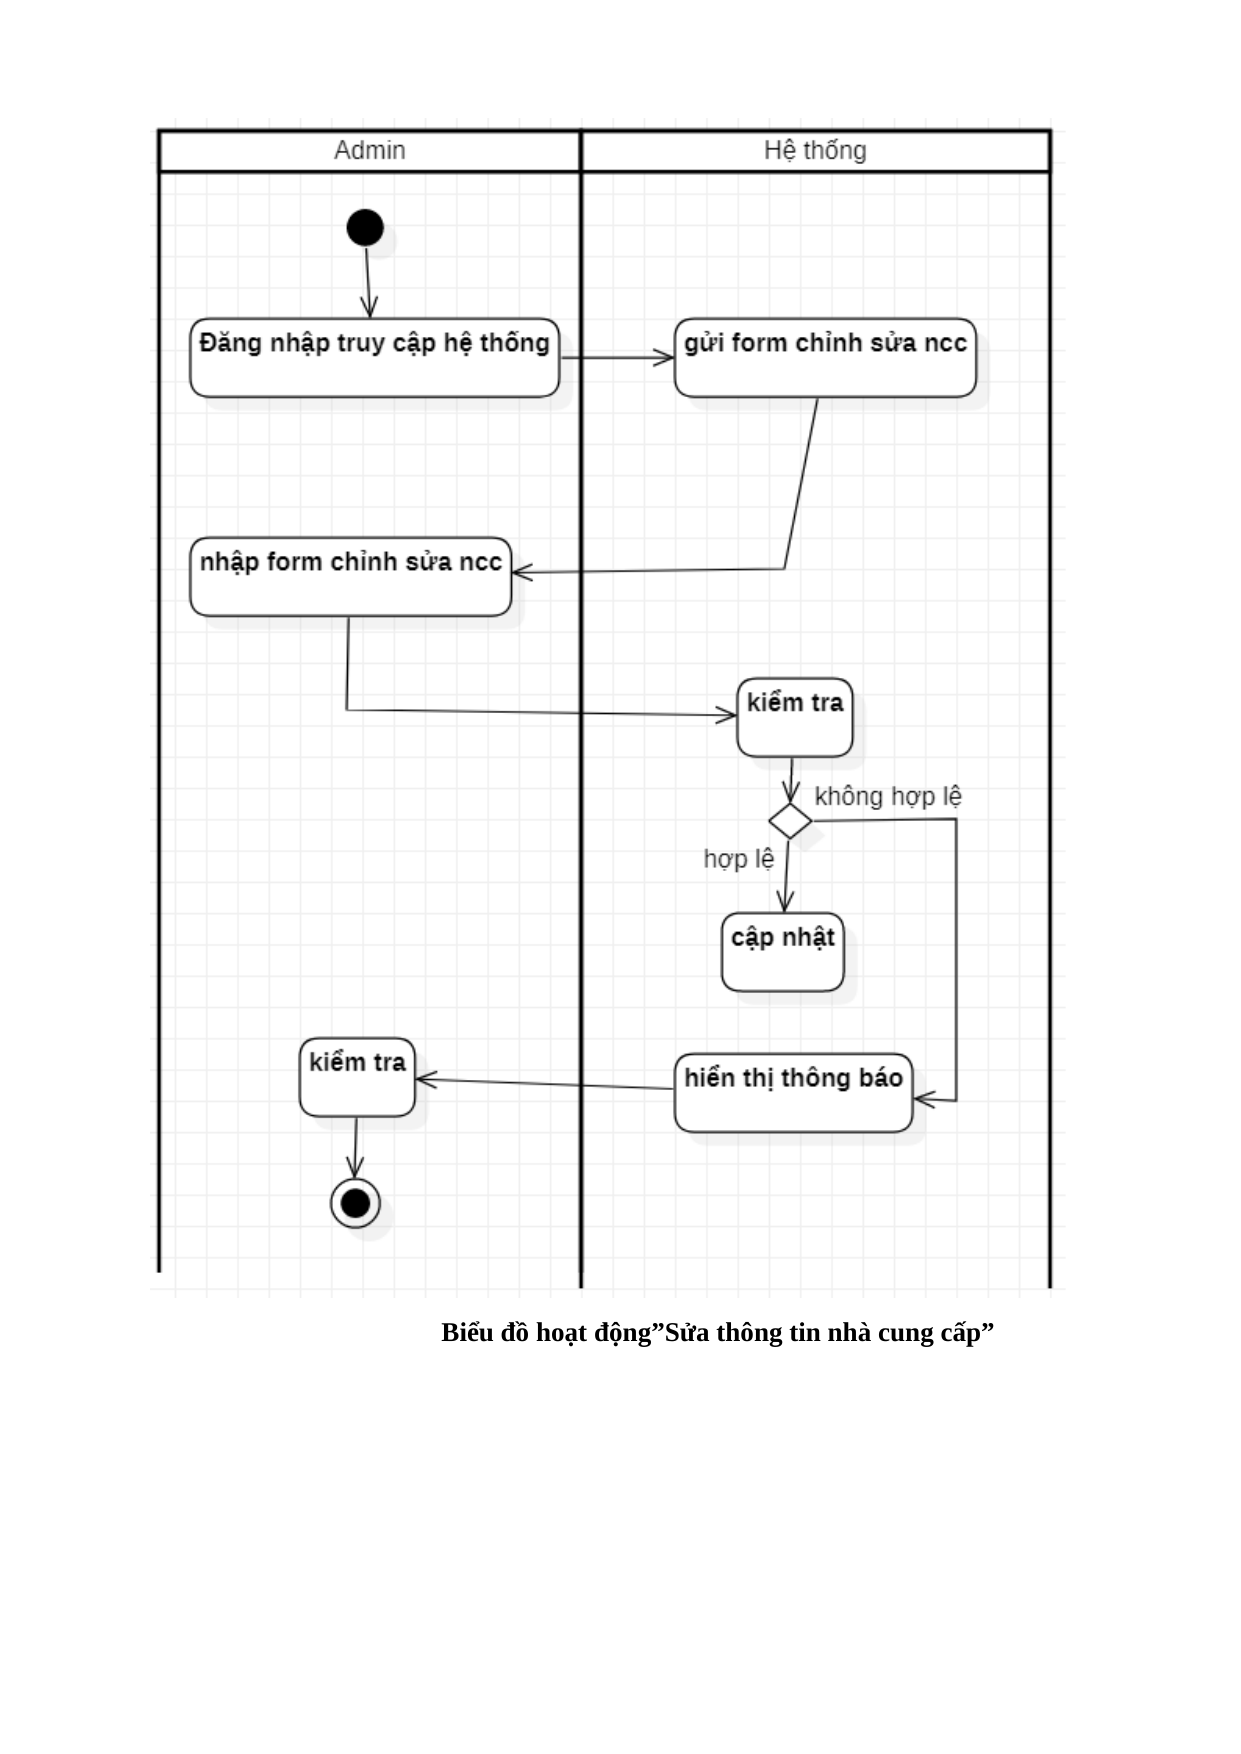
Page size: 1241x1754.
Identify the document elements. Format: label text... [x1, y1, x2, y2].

picture [150, 118, 1066, 1298]
text Biểu đồ hoạt động”Sửa thông tin nhà cung cấp” [150, 1316, 1109, 1348]
